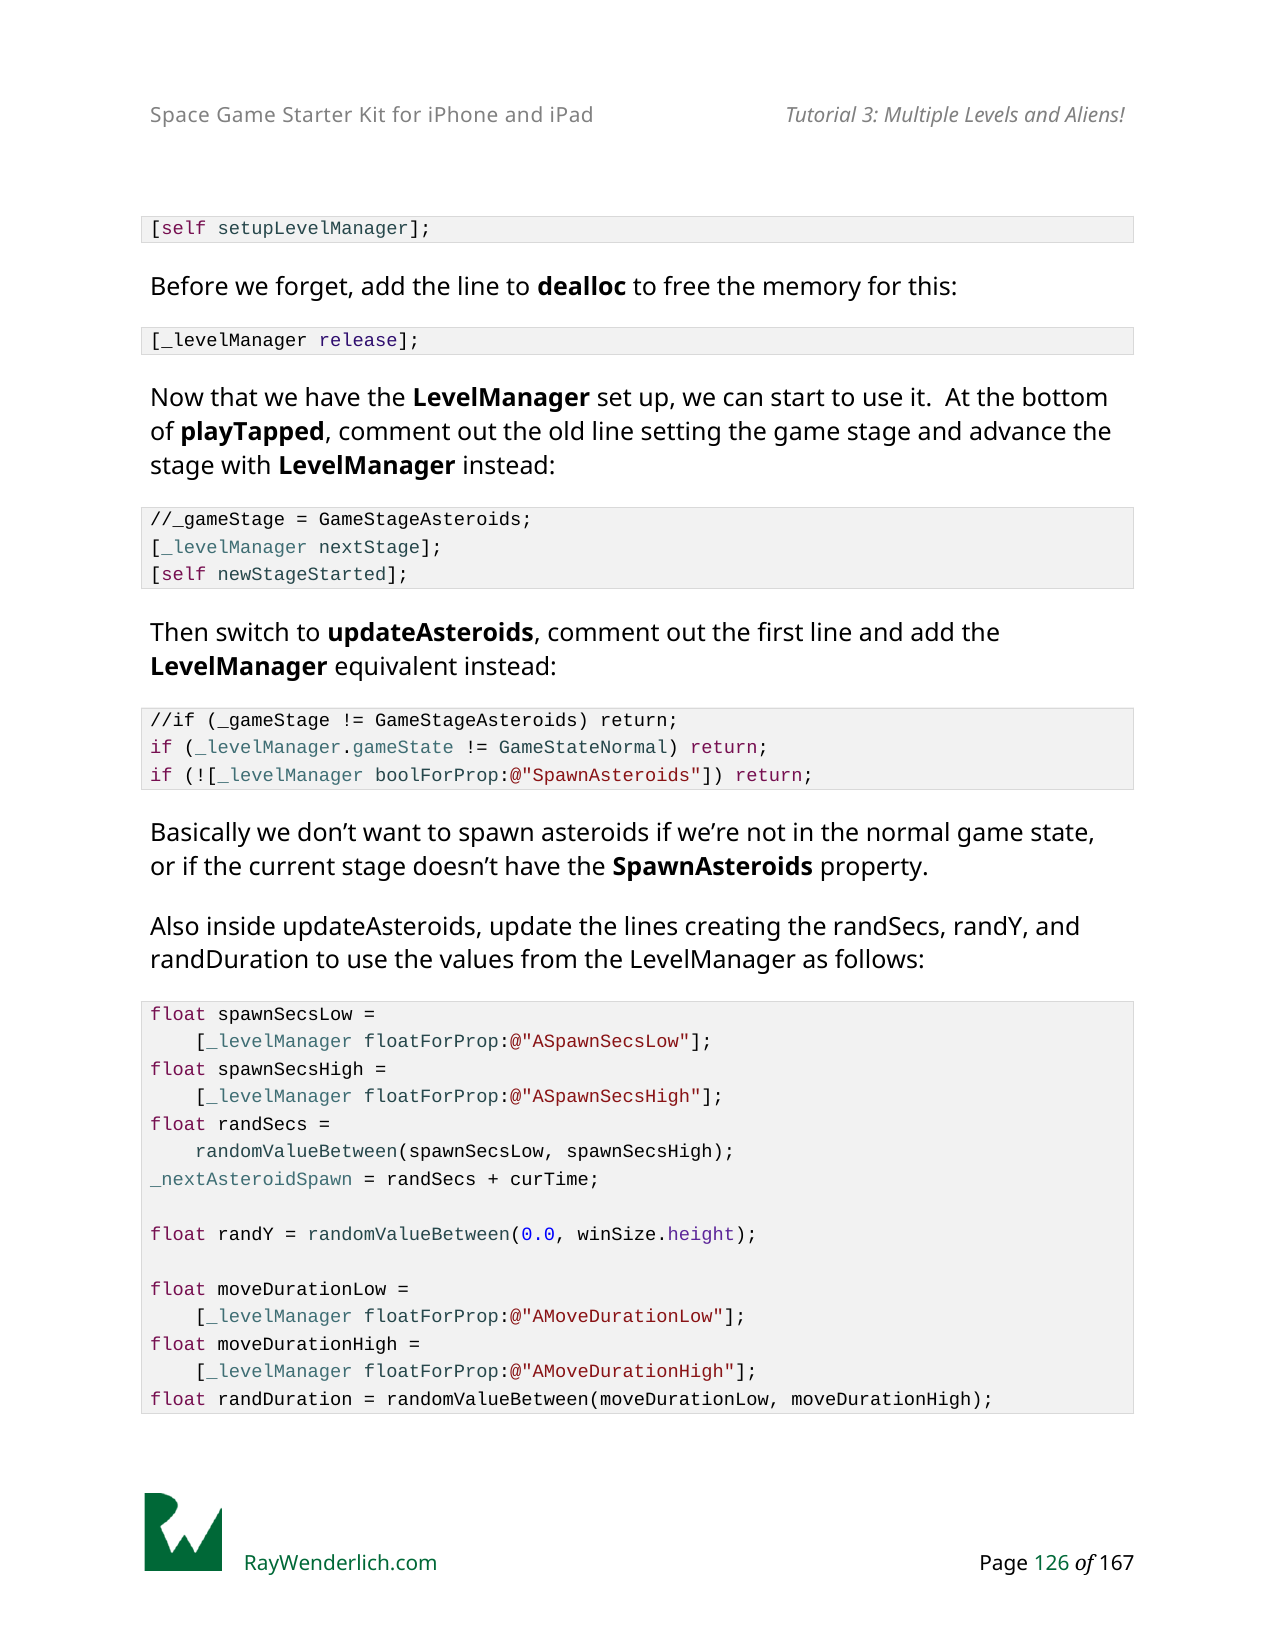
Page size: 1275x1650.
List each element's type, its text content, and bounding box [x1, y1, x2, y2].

text //if (_gameStage != GameStageAsteroids) return; [142, 709, 1133, 732]
text //_gameStage = GameStageAsteroids; [142, 508, 1133, 531]
text [_levelManager floatForProp:@"AMoveDurationHigh"]; [142, 1359, 1133, 1383]
text Then switch to updateAsteroids, comment out the first line and add the LevelManager equivalent instead: [150, 614, 1125, 682]
text float moveDurationHigh = [142, 1331, 1133, 1356]
text float randDuration = randomValueBetween(moveDurationLow, moveDurationHigh); [142, 1386, 1133, 1413]
text float spawnSecsLow = [142, 1002, 1133, 1026]
text [_levelManager floatForProp:@"ASpawnSecsHigh"]; [142, 1084, 1133, 1108]
text [self newStageStarted]; [142, 562, 1133, 588]
text float spawnSecsHigh = [142, 1056, 1133, 1081]
text float randSecs = [142, 1111, 1133, 1136]
text _nextAsteroidSpawn = randSecs + curTime; [142, 1166, 1133, 1191]
text [_levelManager floatForProp:@"ASpawnSecsLow"]; [142, 1029, 1133, 1053]
text [_levelManager nextStage]; [142, 534, 1133, 559]
text float moveDurationLow = [142, 1276, 1133, 1301]
text randomValueBetween(spawnSecsLow, spawnSecsHigh); [142, 1139, 1133, 1163]
text [_levelManager release]; [142, 328, 1133, 354]
text Basically we don’t want to spawn asteroids if we’re not in the normal game state, or if the current stage doesn’t have the SpawnAsteroids property. [150, 815, 1125, 883]
text if (_levelManager.gameState != GameStateNormal) return; [142, 735, 1133, 759]
text [self setupLevelManager]; [142, 217, 1133, 242]
text [_levelManager floatForProp:@"AMoveDurationLow"]; [142, 1304, 1133, 1328]
text Before we forget, add the line to dealloc to free the memory for this: [150, 268, 1125, 302]
text if (![_levelManager boolForProp:@"SpawnAsteroids"]) return; [142, 762, 1133, 789]
text Also inside updateAsteroids, update the lines creating the randSecs, randY, and randDuration to use the values from the LevelManager as follows: [150, 908, 1125, 976]
picture [144, 1493, 222, 1571]
text float randY = randomValueBetween(0.0, winSize.height); [142, 1221, 1133, 1246]
text Now that we have the LevelManager set up, we can start to use it. At the bottom of playTapped, comment out the old line setting the game stage and advance the stage with LevelManager instead: [150, 380, 1125, 482]
